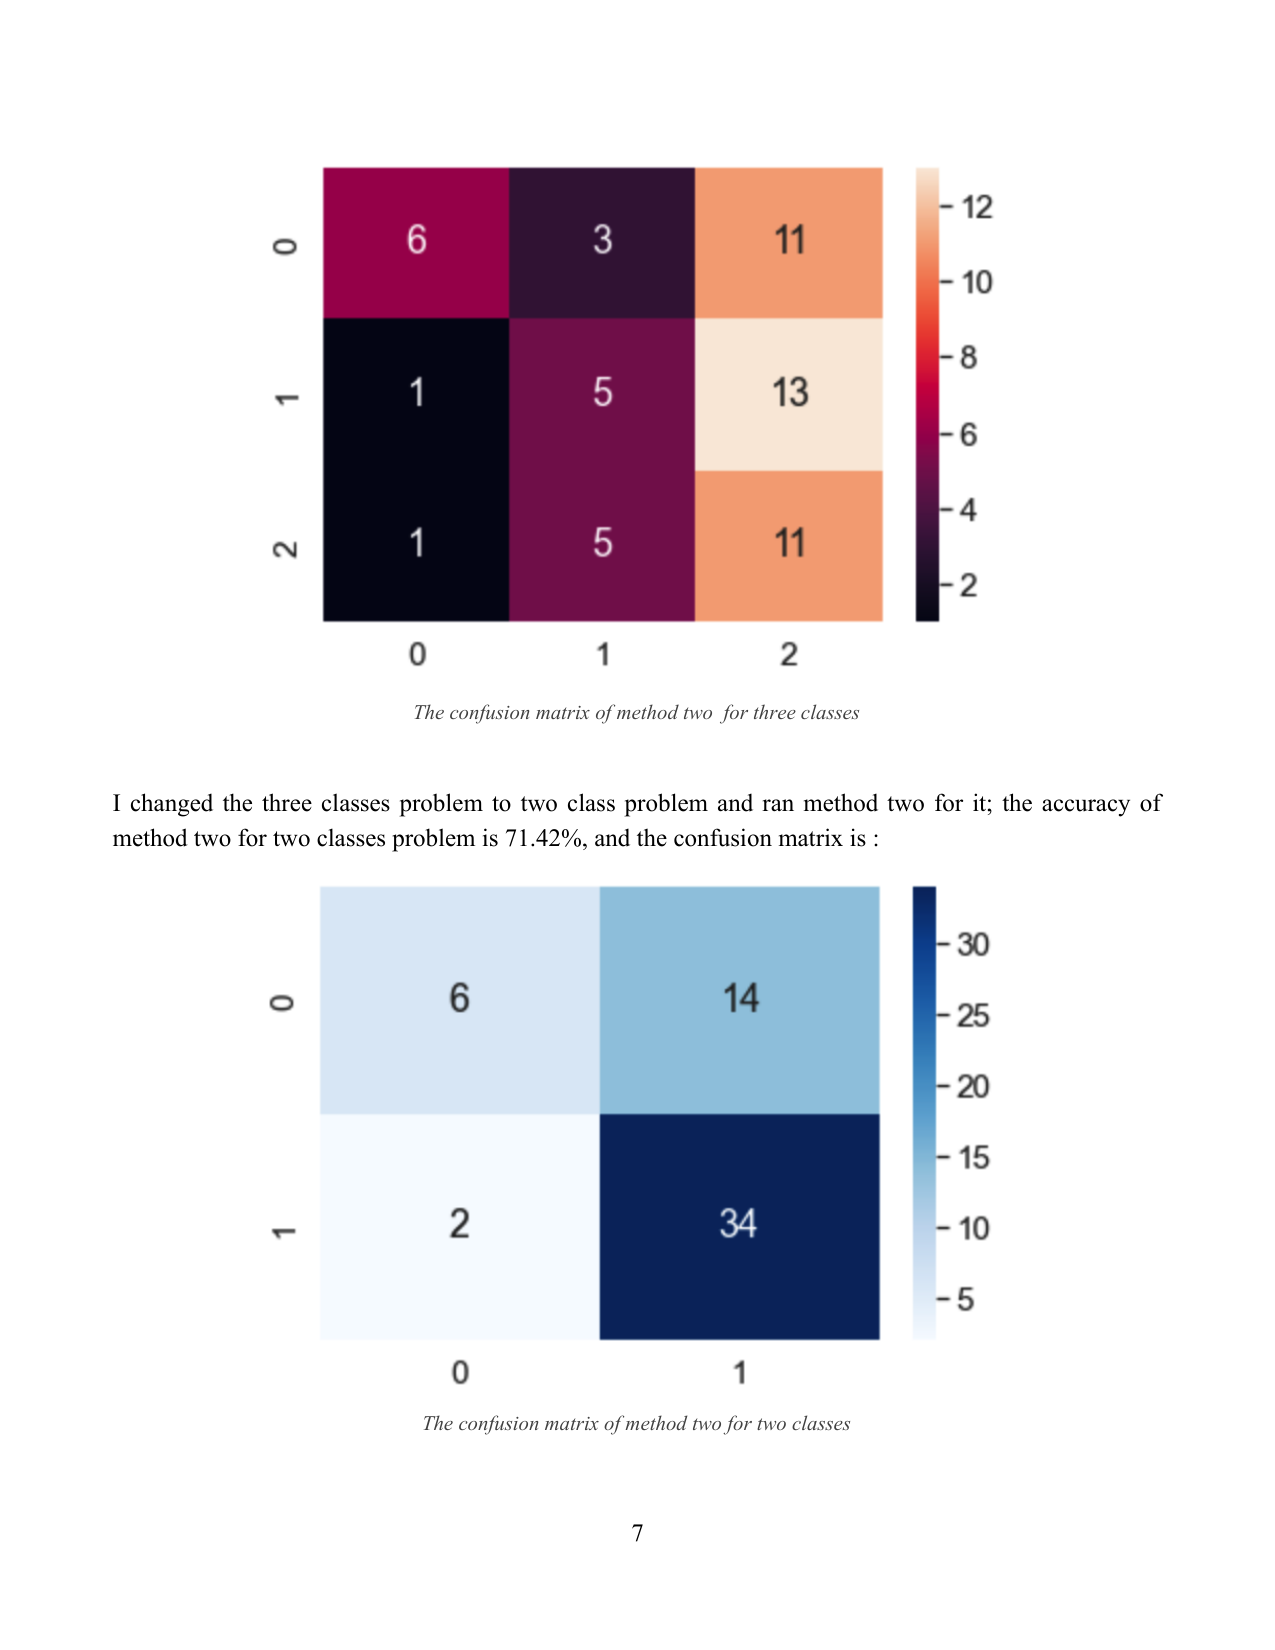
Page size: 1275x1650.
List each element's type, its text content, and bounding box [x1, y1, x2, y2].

text I changed the three classes problem to two class problem and ran method two for it; the accuracy of method two for two classes problem is 71.42%, and the confusion matrix is : [112, 789, 1162, 851]
text The confusion matrix of method two for three classes [112, 701, 1162, 724]
picture [266, 870, 1009, 1394]
picture [265, 150, 1010, 682]
text The confusion matrix of method two for two classes [112, 1412, 1162, 1435]
